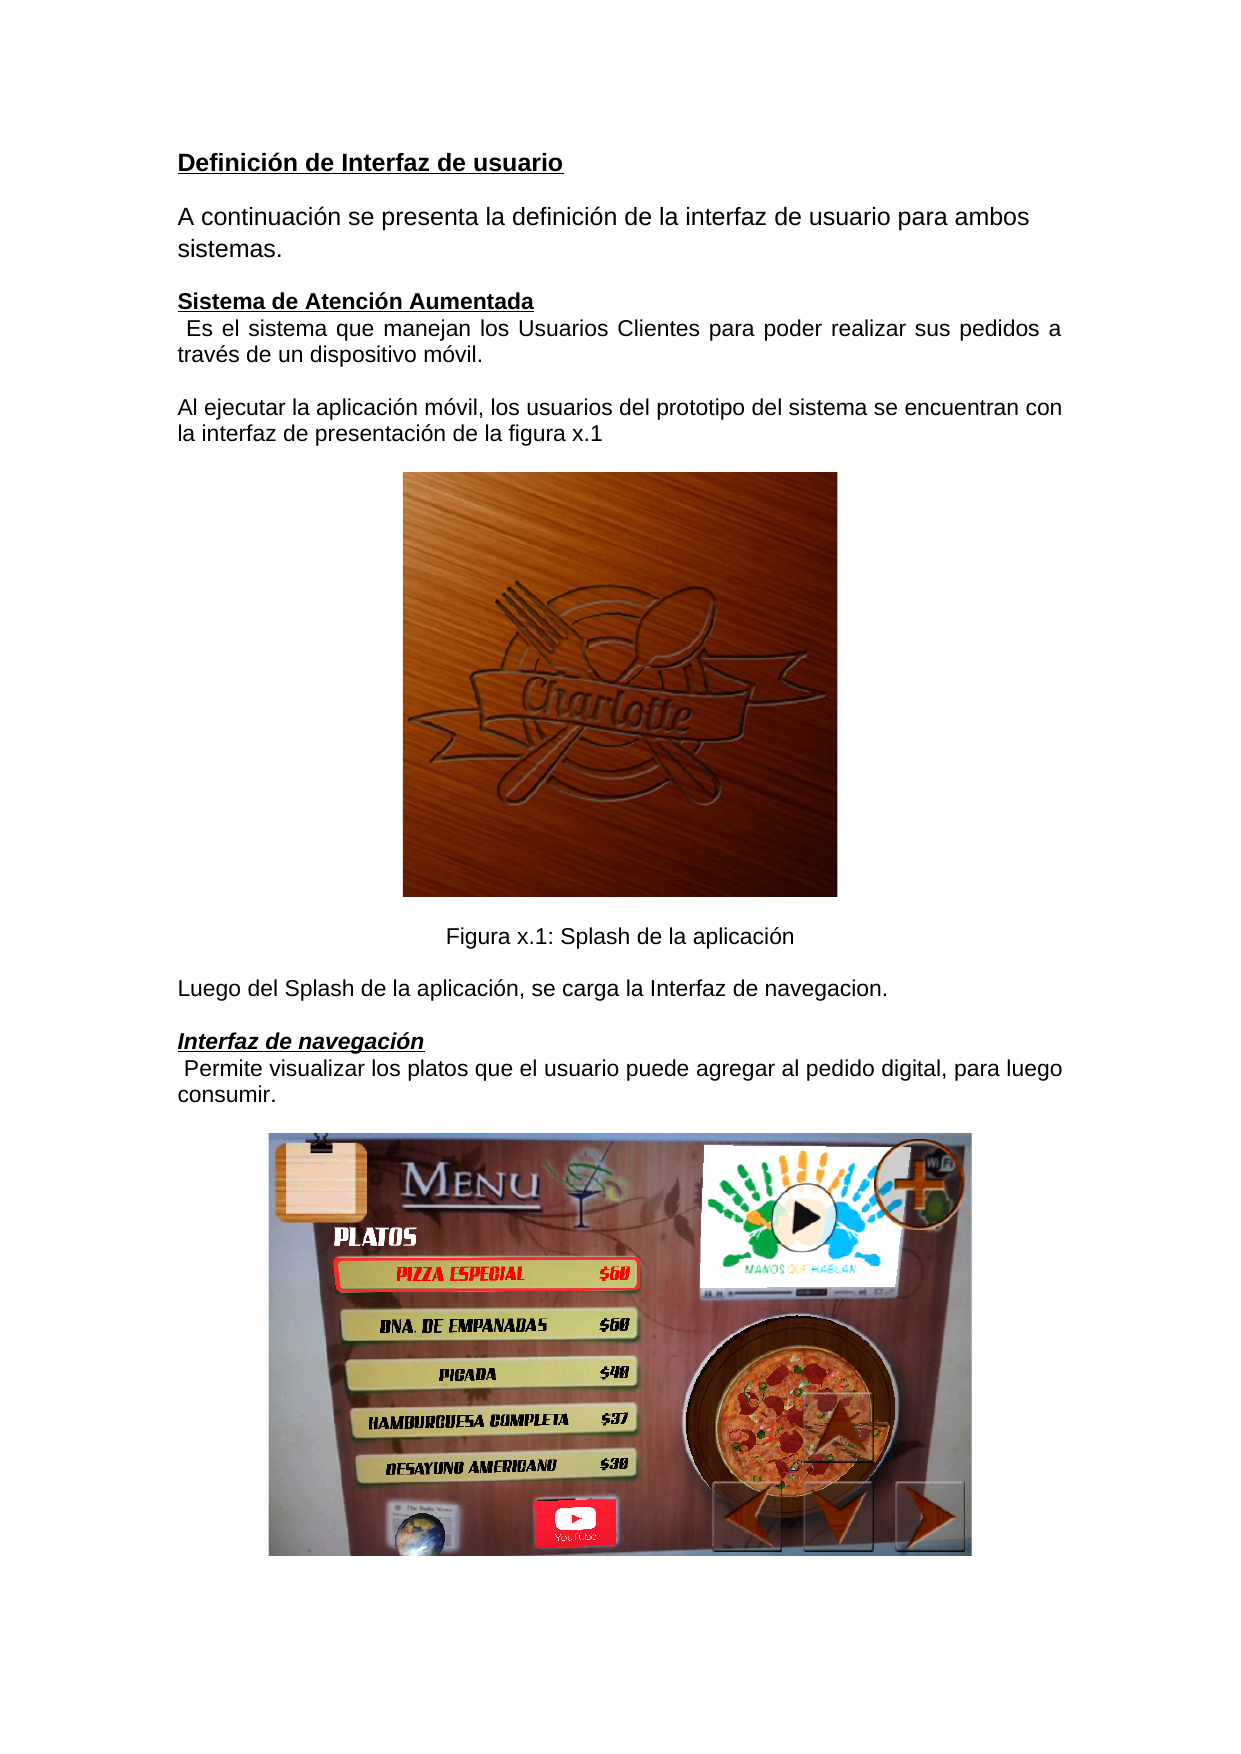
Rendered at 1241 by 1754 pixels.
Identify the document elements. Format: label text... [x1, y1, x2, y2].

text Al ejecutar la aplicación móvil, los usuarios del prototipo del sistema se encuentran con la interfaz de presentación de la figura x.1 [177, 394, 1063, 446]
text Permite visualizar los platos que el usuario puede agregar al pedido digital, para luego consumir. [177, 1054, 1063, 1107]
text Figura x.1: Splash de la aplicación [177, 923, 1063, 949]
text Definición de Interfaz de usuario [177, 148, 1063, 176]
text Es el sistema que manejan los Usuarios Clientes para poder realizar sus pedidos a través de un dispositivo móvil. [177, 315, 1063, 367]
text A continuación se presenta la definición de la interfaz de usuario para ambos sistemas. [177, 201, 1063, 263]
text Interfaz de navegación [177, 1028, 1063, 1054]
picture [402, 472, 838, 897]
text Sistema de Atención Aumentada [177, 288, 1063, 315]
text Luego del Splash de la aplicación, se carga la Interfaz de navegacion. [177, 975, 1063, 1002]
picture [268, 1133, 972, 1556]
